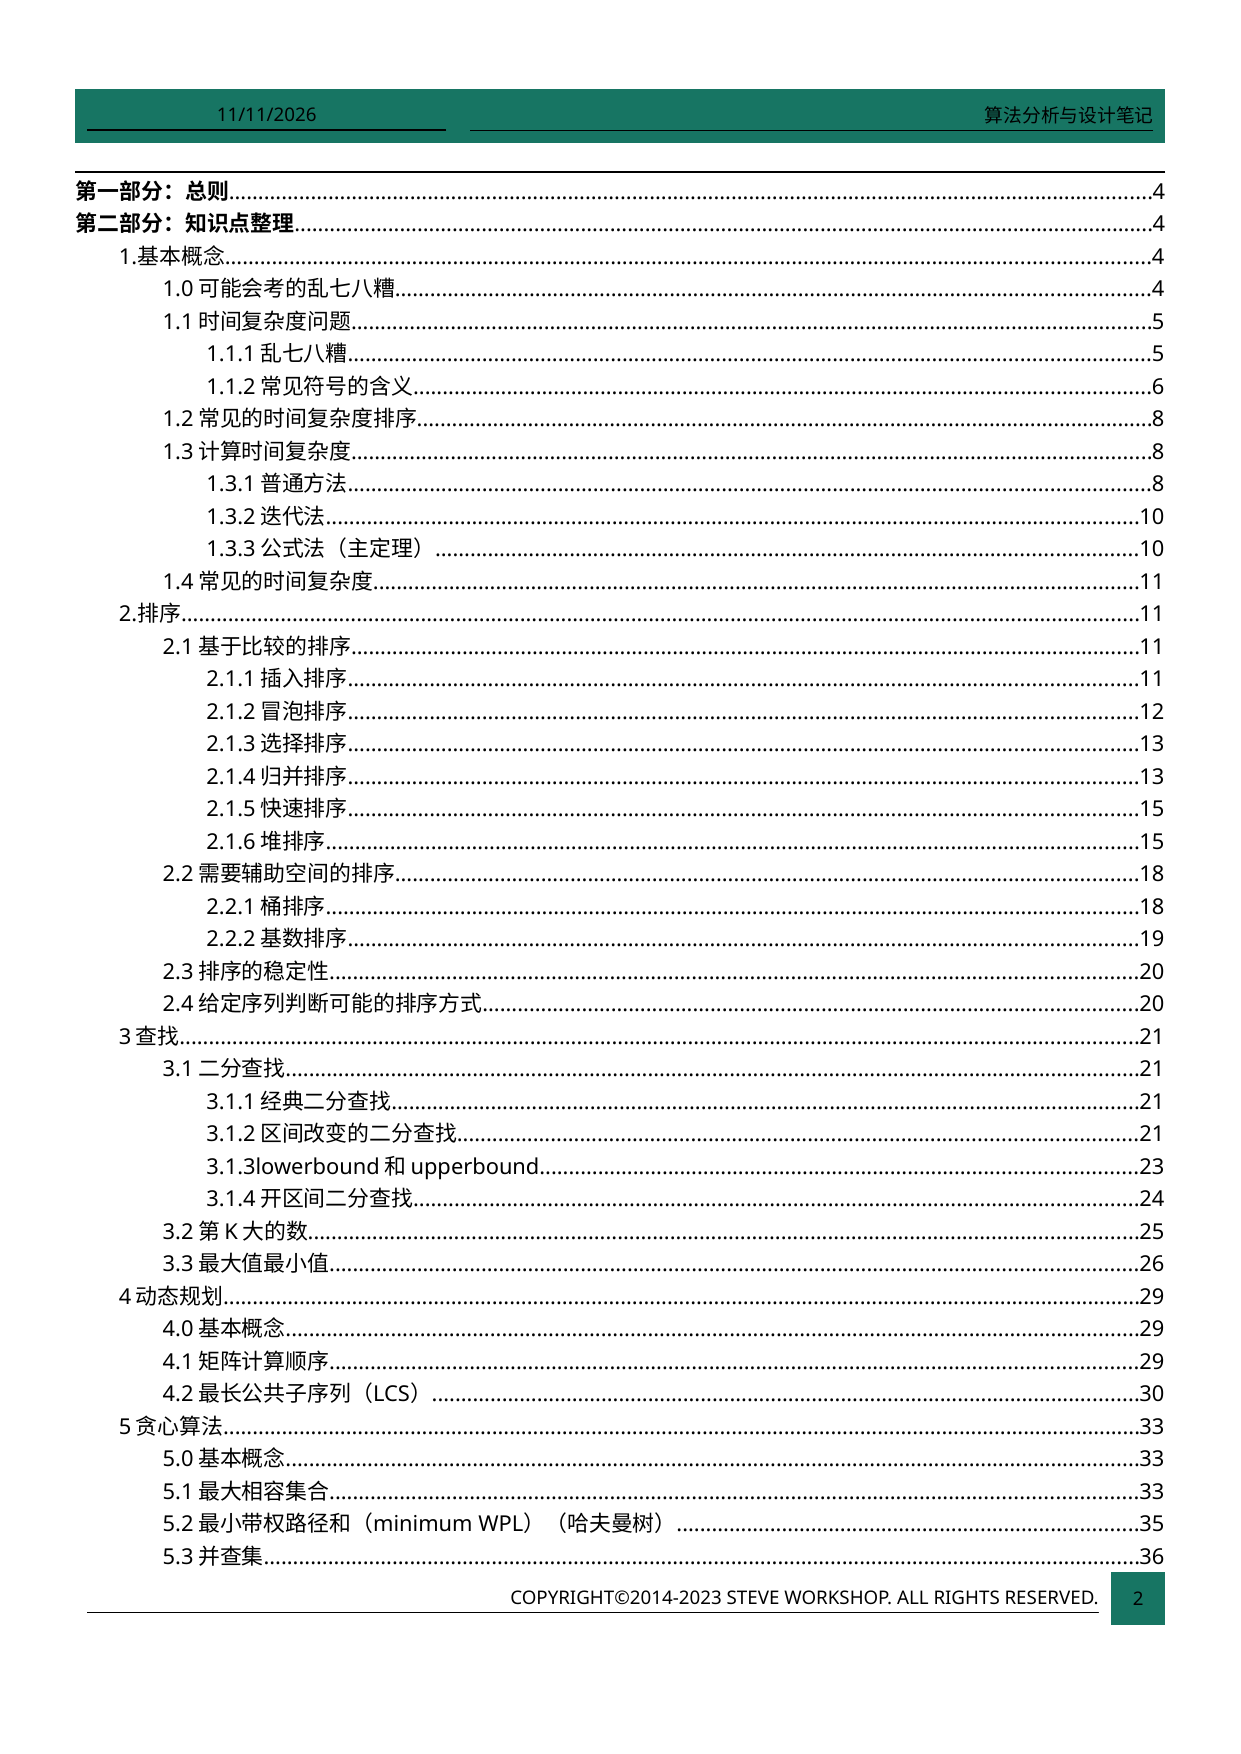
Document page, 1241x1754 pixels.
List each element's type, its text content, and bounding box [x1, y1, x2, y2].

text 第一部分：总则 4 [75, 173, 1165, 206]
text 1.基本概念 4 [119, 238, 1165, 271]
text 2.1.4归并排序 13 [206, 758, 1165, 791]
text 4.2最长公共子序列（LCS） 30 [162, 1376, 1165, 1408]
text 3.1.4开区间二分查找 24 [206, 1181, 1165, 1213]
text 5.3并查集 36 [162, 1538, 1165, 1571]
text 第二部分：知识点整理 4 [75, 206, 1165, 238]
text 1.0可能会考的乱七八糟 4 [162, 271, 1165, 303]
text 2.2.1桶排序 18 [206, 888, 1165, 921]
text 3.1.3lowerbound和upperbound 23 [206, 1148, 1165, 1181]
text 1.1.1乱七八糟 5 [206, 336, 1165, 368]
text 3.2第K大的数 25 [162, 1213, 1165, 1246]
text 1.4常见的时间复杂度 11 [162, 563, 1165, 596]
text 1.1.2常见符号的含义 6 [206, 368, 1165, 401]
text 3.1.2区间改变的二分查找 21 [206, 1116, 1165, 1148]
text 5.2最小带权路径和（minimum WPL）（哈夫曼树） 35 [162, 1506, 1165, 1538]
text 2.2需要辅助空间的排序 18 [162, 856, 1165, 888]
text 1.1时间复杂度问题 5 [162, 303, 1165, 336]
text 1.3.3公式法（主定理） 10 [206, 531, 1165, 563]
text 2.4给定序列判断可能的排序方式 20 [162, 986, 1165, 1018]
text 2.1.2冒泡排序 12 [206, 693, 1165, 726]
text 2.1.3选择排序 13 [206, 726, 1165, 758]
text 3查找 21 [119, 1018, 1165, 1051]
text 5.1最大相容集合 33 [162, 1473, 1165, 1506]
text 3.1二分查找 21 [162, 1051, 1165, 1083]
text 1.3计算时间复杂度 8 [162, 433, 1165, 466]
text 4动态规划 29 [119, 1278, 1165, 1311]
text 2.1基于比较的排序 11 [162, 628, 1165, 661]
text 1.3.2迭代法 10 [206, 498, 1165, 531]
text 2.1.6堆排序 15 [206, 823, 1165, 856]
text 1.3.1普通方法 8 [206, 466, 1165, 498]
text 2.1.1插入排序 11 [206, 661, 1165, 693]
text 4.0基本概念 29 [162, 1311, 1165, 1343]
text 2.2.2基数排序 19 [206, 921, 1165, 953]
text 1.2常见的时间复杂度排序 8 [162, 401, 1165, 433]
text 4.1矩阵计算顺序 29 [162, 1343, 1165, 1376]
text 5.0基本概念 33 [162, 1441, 1165, 1473]
text 2.排序 11 [119, 596, 1165, 628]
text 5贪心算法 33 [119, 1408, 1165, 1441]
text 3.1.1经典二分查找 21 [206, 1083, 1165, 1116]
text 2.1.5快速排序 15 [206, 791, 1165, 823]
text 3.3最大值最小值 26 [162, 1246, 1165, 1278]
text 2.3排序的稳定性 20 [162, 953, 1165, 986]
